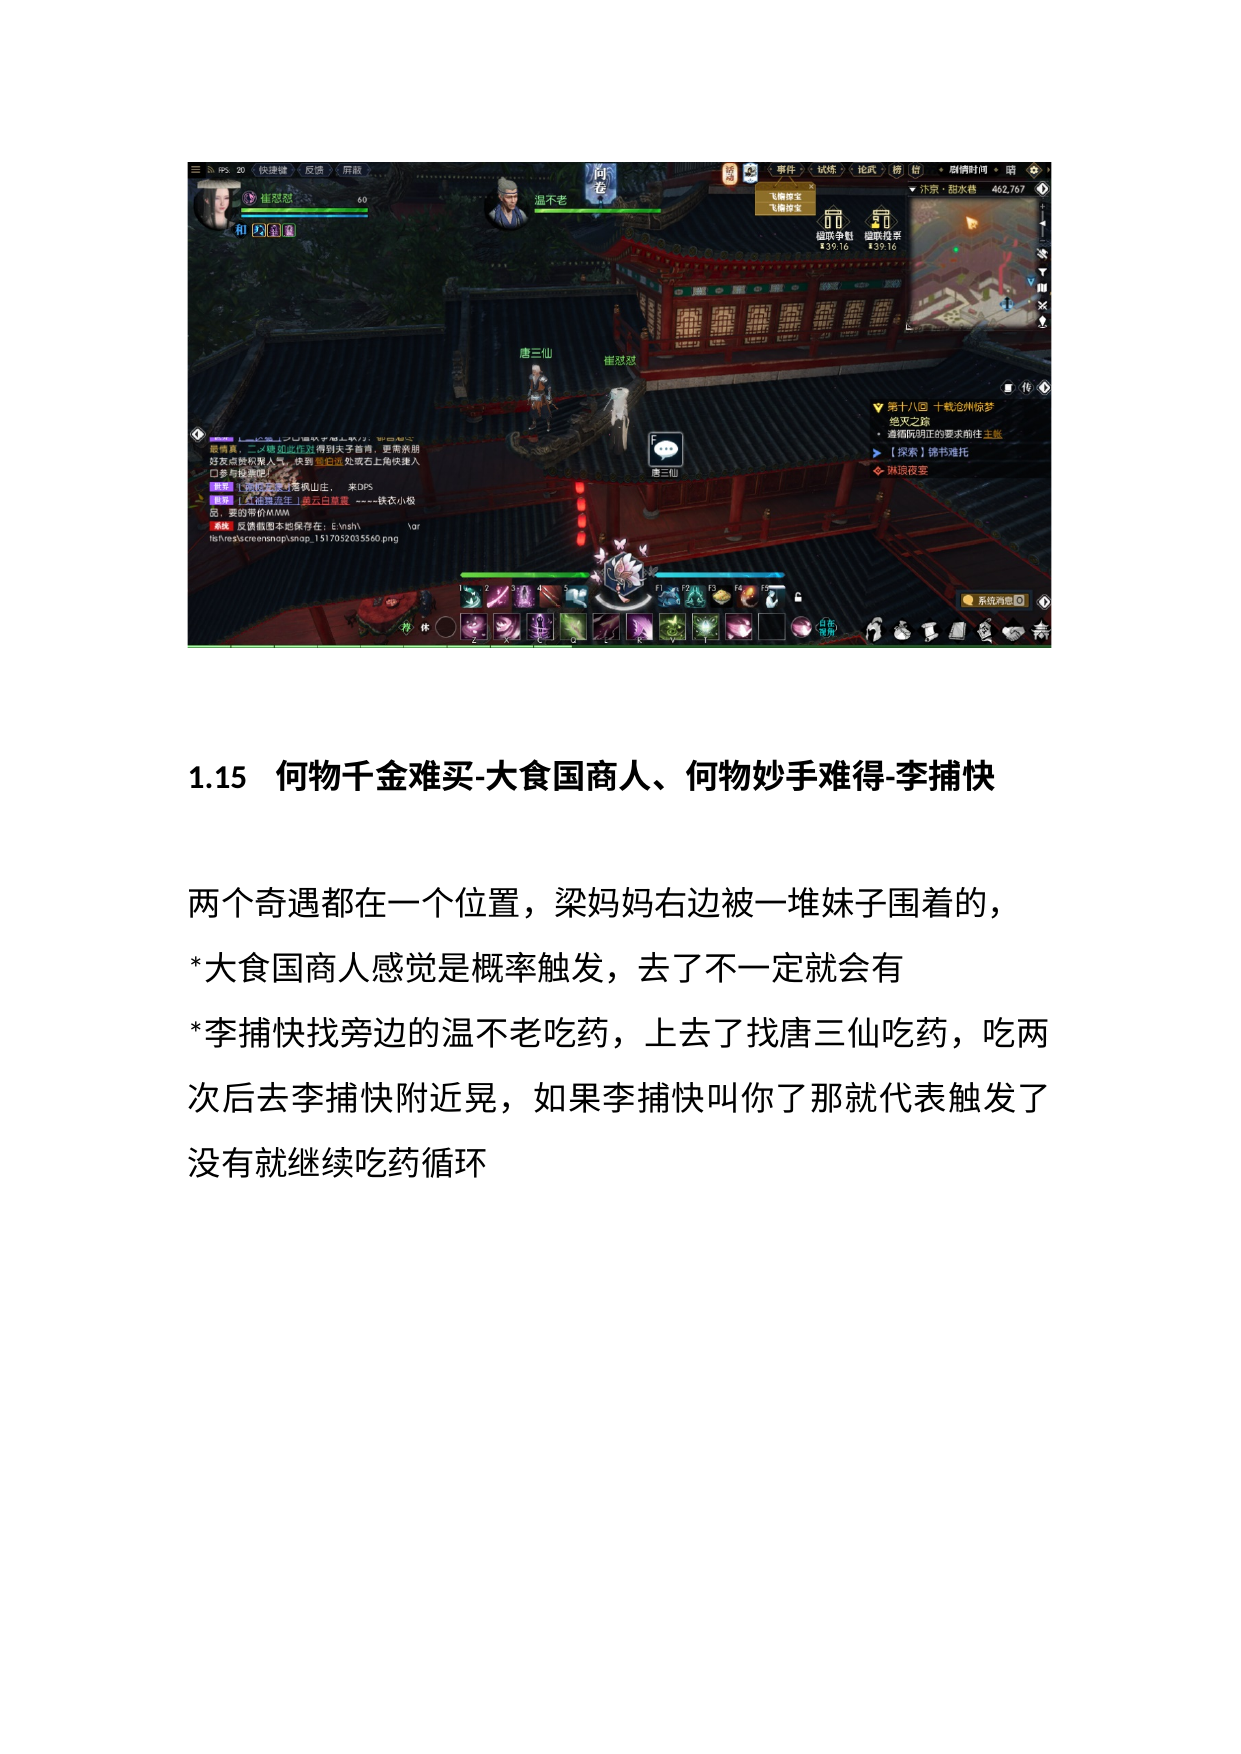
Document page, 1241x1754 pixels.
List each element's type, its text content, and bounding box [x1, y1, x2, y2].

text 两个奇遇都在一个位置，梁妈妈右边被一堆妹子围着的， [187, 869, 1053, 934]
text *李捕快找旁边的温不老吃药，上去了找唐三仙吃药，吃两次后去李捕快附近晃，如果李捕快叫你了那就代表触发了，没有就继续吃药循环 [187, 999, 1053, 1194]
picture [187, 162, 1052, 648]
subtitle 何物千金难买-大食国商人、何物妙手难得-李捕快 [187, 742, 1053, 807]
text *大食国商人感觉是概率触发，去了不一定就会有 [187, 934, 1053, 999]
